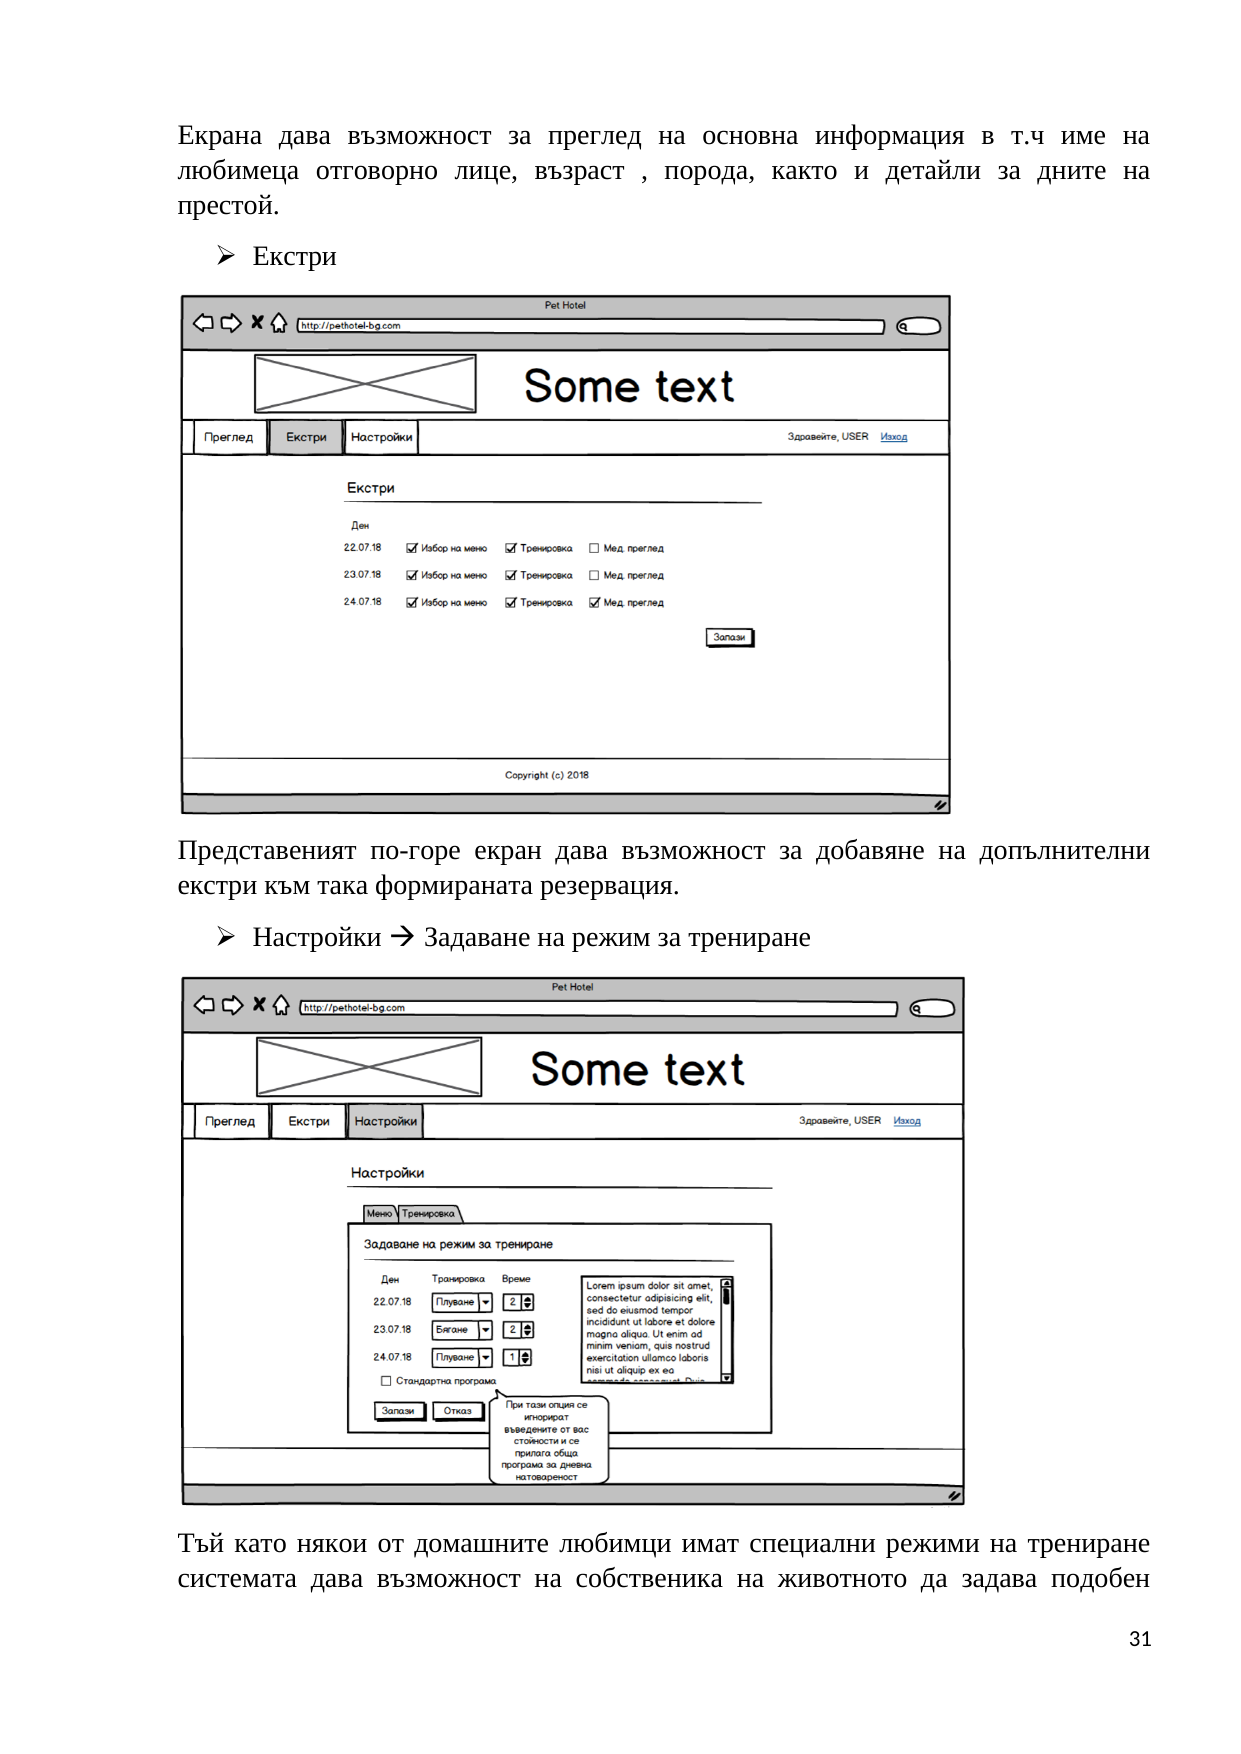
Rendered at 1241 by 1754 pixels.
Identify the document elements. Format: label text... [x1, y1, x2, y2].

list Настройки Задаване на режим за трениране [215, 920, 1152, 952]
text Представеният по-горе екран дава възможност за добавяне на допълнителни екстри към така формираната резервация. [177, 833, 1152, 901]
list Екстри [215, 239, 1152, 272]
picture [177, 971, 966, 1508]
picture [177, 291, 952, 815]
text Екрана дава възможност за преглед на основна информация в т.ч име на любимеца отговорно лице, възраст , порода, както и детайли за дните на престой. [177, 118, 1152, 220]
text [177, 1526, 1152, 1594]
